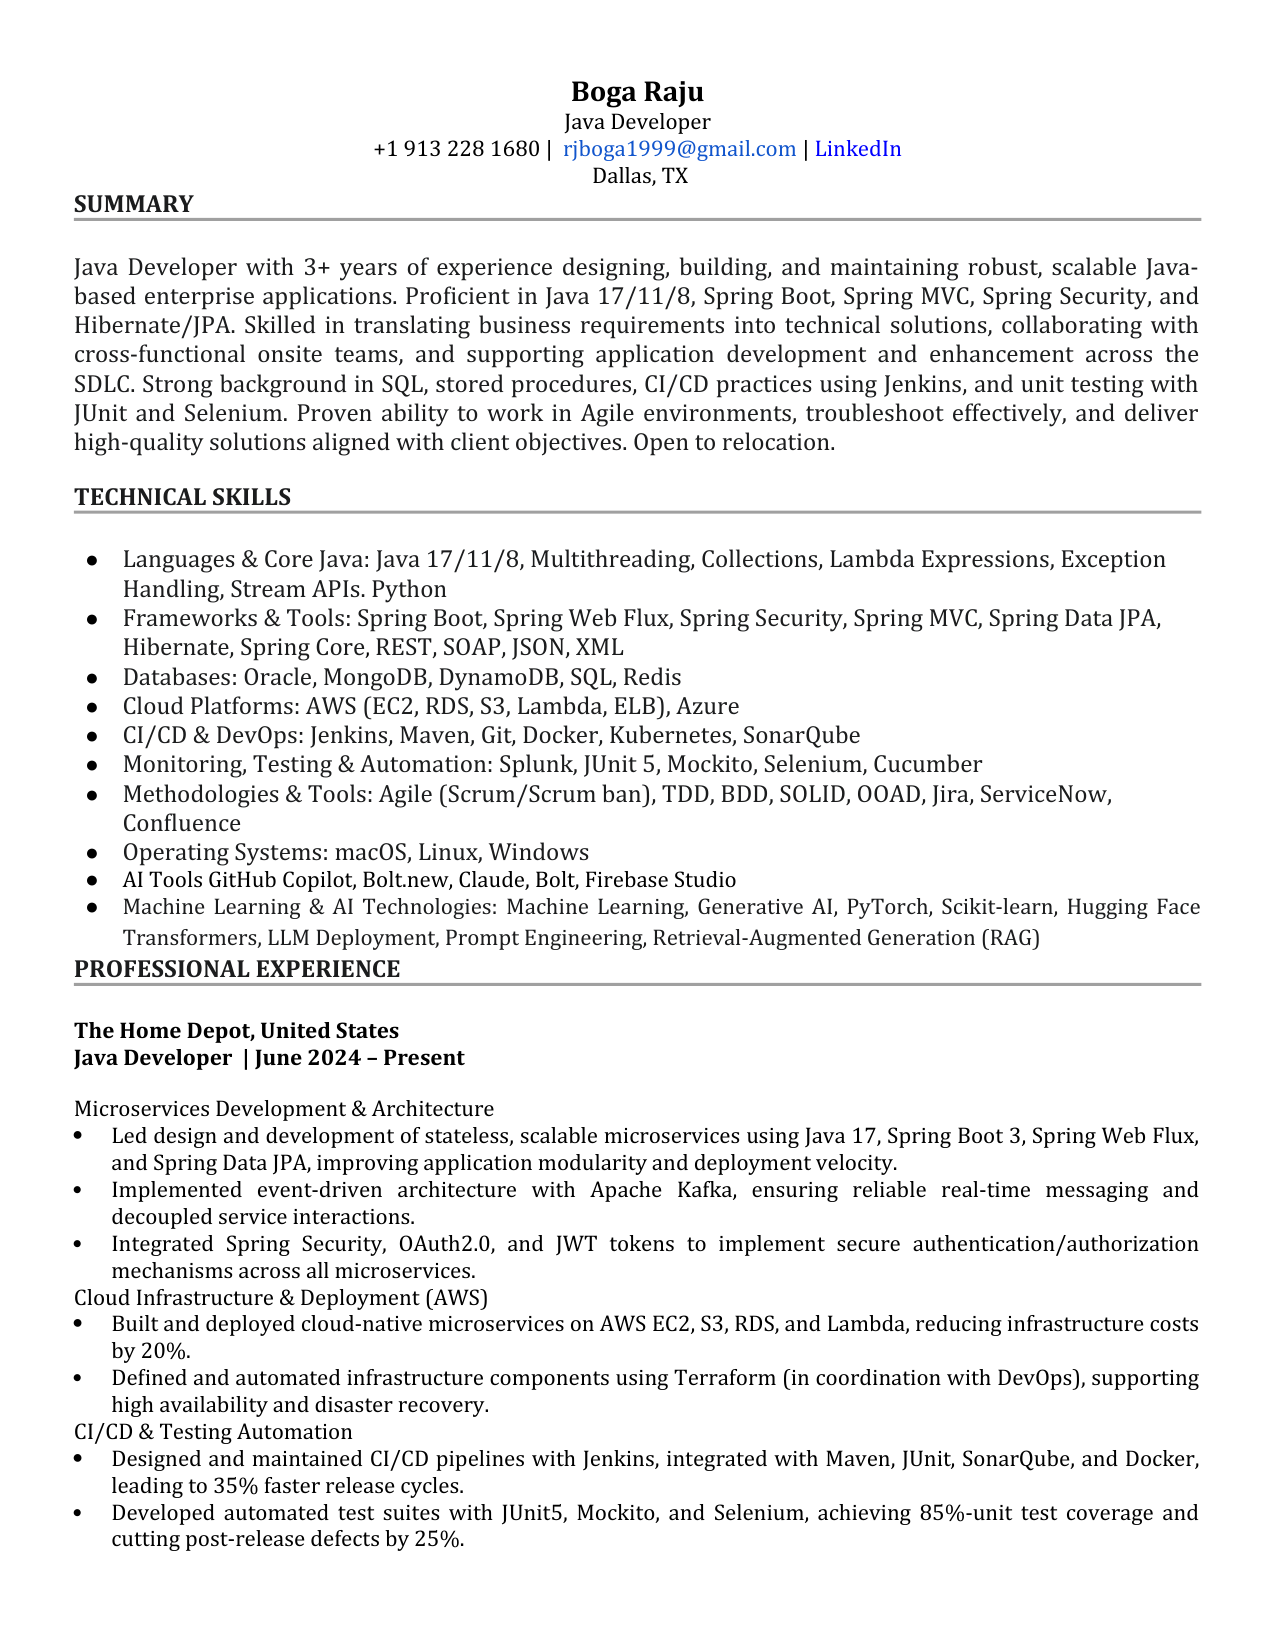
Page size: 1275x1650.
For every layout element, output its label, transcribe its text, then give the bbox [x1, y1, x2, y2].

text Java Developer | June 2024 – Present [74, 1043, 1201, 1070]
list Cloud Platforms: AWS (EC2, RDS, S3, Lambda, ELB), Azure [85, 690, 1201, 720]
text The Home Depot, United States [74, 1016, 1201, 1043]
list CI/CD & DevOps: Jenkins, Maven, Git, Docker, Kubernetes, SonarQube [85, 720, 1201, 749]
list Databases: Oracle, MongoDB, DynamoDB, SQL, Redis [85, 661, 1201, 690]
list Monitoring, Testing & Automation: Splunk, JUnit 5, Mockito, Selenium, Cucumber [85, 749, 1201, 778]
text Microservices Development & Architecture [74, 1095, 1201, 1122]
text Cloud Infrastructure & Deployment (AWS) [74, 1283, 1201, 1310]
text Boga Raju [74, 74, 1201, 108]
list Developed automated test suites with JUnit5, Mockito, and Selenium, achieving 85%-unit test coverage and cutting post-release defects by 25%. [74, 1498, 1201, 1552]
subtitle PROFESSIONAL EXPERIENCE [74, 953, 1201, 982]
list Methodologies & Tools: Agile (Scrum/Scrum ban), TDD, BDD, SOLID, OOAD, Jira, ServiceNow, Confluence [85, 778, 1201, 837]
list Built and deployed cloud-native microservices on AWS EC2, S3, RDS, and Lambda, reducing infrastructure costs by 20%. [74, 1310, 1201, 1364]
list Designed and maintained CI/CD pipelines with Jenkins, integrated with Maven, JUnit, SonarQube, and Docker, leading to 35% faster release cycles. [74, 1444, 1201, 1498]
list AI Tools GitHub Copilot, Bolt.new, Claude, Bolt, Firebase Studio [85, 866, 1201, 893]
list Implemented event-driven architecture with Apache Kafka, ensuring reliable real-time messaging and decoupled service interactions. [74, 1176, 1201, 1229]
subtitle SUMMARY [74, 188, 1201, 217]
text +1 913 228 1680 | rjboga1999@gmail.com | LinkedIn [74, 135, 1201, 162]
list Machine Learning & AI Technologies: Machine Learning, Generative AI, PyTorch, Scikit-learn, Hugging Face Transformers, LLM Deployment, Prompt Engineering, Retrieval-Augmented Generation (RAG) [85, 893, 1201, 950]
list Operating Systems: macOS, Linux, Windows [85, 837, 1201, 866]
list Led design and development of stateless, scalable microservices using Java 17, Spring Boot 3, Spring Web Flux, and Spring Data JPA, improving application modularity and deployment velocity. [74, 1122, 1201, 1176]
text Java Developer with 3+ years of experience designing, building, and maintaining robust, scalable Java-based enterprise applications. Proficient in Java 17/11/8, Spring Boot, Spring MVC, Spring Security, and Hibernate/JPA. Skilled in translating business requirements into technical solutions, collaborating with cross-functional onsite teams, and supporting application development and enhancement across the SDLC. Strong background in SQL, stored procedures, CI/CD practices using Jenkins, and unit testing with JUnit and Selenium. Proven ability to work in Agile environments, troubleshoot effectively, and deliver high-quality solutions aligned with client objectives. Open to relocation. [74, 251, 1201, 456]
list Languages & Core Java: Java 17/11/8, Multithreading, Collections, Lambda Expressions, Exception Handling, Stream APIs. Python [85, 544, 1201, 603]
text CI/CD & Testing Automation [74, 1418, 1201, 1444]
text Java Developer [74, 108, 1201, 135]
subtitle TECHNICAL SKILLS [74, 481, 1201, 510]
list Frameworks & Tools: Spring Boot, Spring Web Flux, Spring Security, Spring MVC, Spring Data JPA, Hibernate, Spring Core, REST, SOAP, JSON, XML [85, 603, 1201, 661]
text Dallas, TX [74, 162, 1201, 188]
list Integrated Spring Security, OAuth2.0, and JWT tokens to implement secure authentication/authorization mechanisms across all microservices. [74, 1229, 1201, 1283]
list Defined and automated infrastructure components using Terraform (in coordination with DevOps), supporting high availability and disaster recovery. [74, 1364, 1201, 1418]
